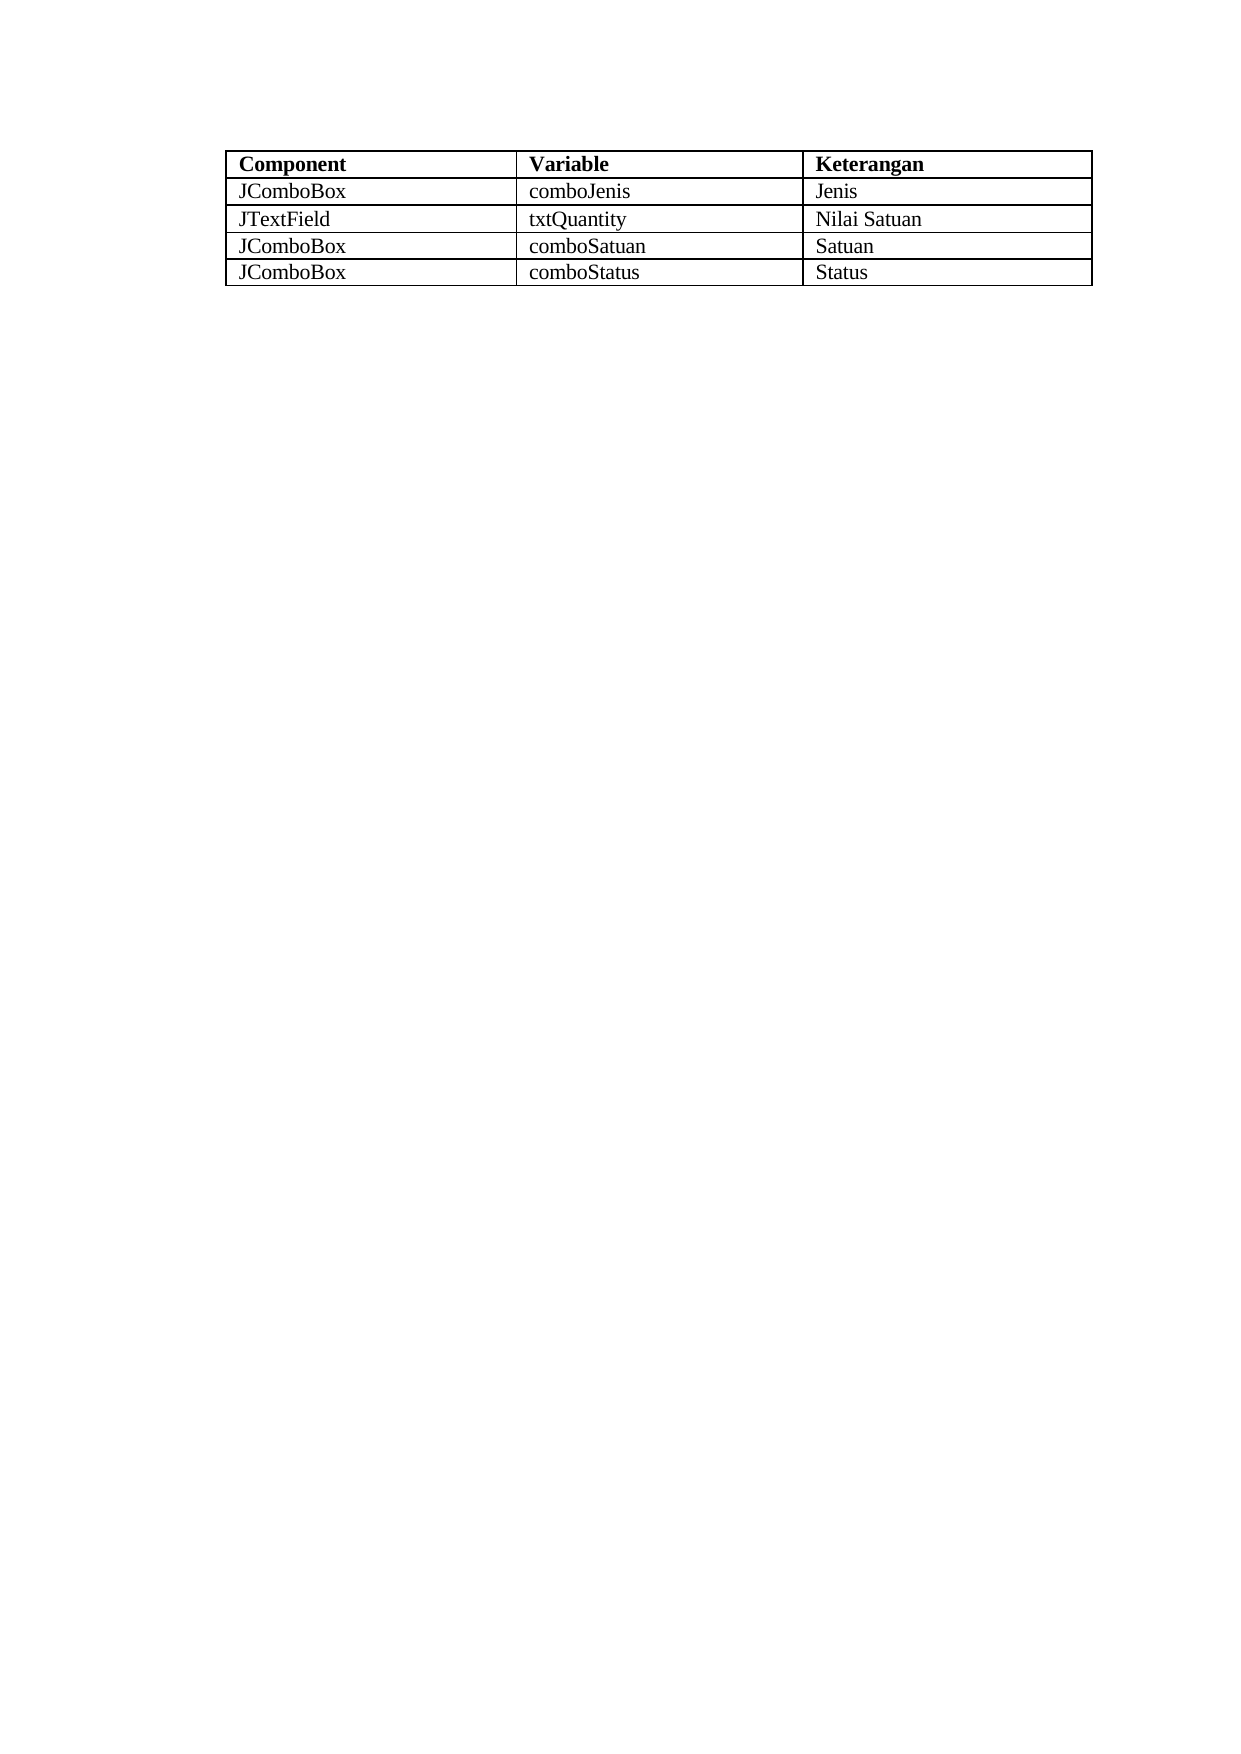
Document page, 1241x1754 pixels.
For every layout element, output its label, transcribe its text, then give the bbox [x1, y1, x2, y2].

table_cell Nilai Satuan [804, 206, 1091, 232]
table_cell JComboBox [227, 179, 516, 204]
table_cell Jenis [804, 179, 1091, 204]
table_cell txtQuantity [517, 206, 802, 232]
table_header Variable [517, 152, 802, 177]
table_cell JTextField [227, 206, 516, 232]
table_cell Status [804, 260, 1091, 285]
table_cell JComboBox [227, 260, 516, 285]
table_cell comboSatuan [517, 233, 802, 258]
table_cell comboStatus [517, 260, 802, 285]
table_header Component [227, 152, 516, 177]
table_header Keterangan [804, 152, 1091, 177]
table_cell comboJenis [517, 179, 802, 204]
table_cell JComboBox [227, 233, 516, 258]
table_cell Satuan [804, 233, 1091, 258]
